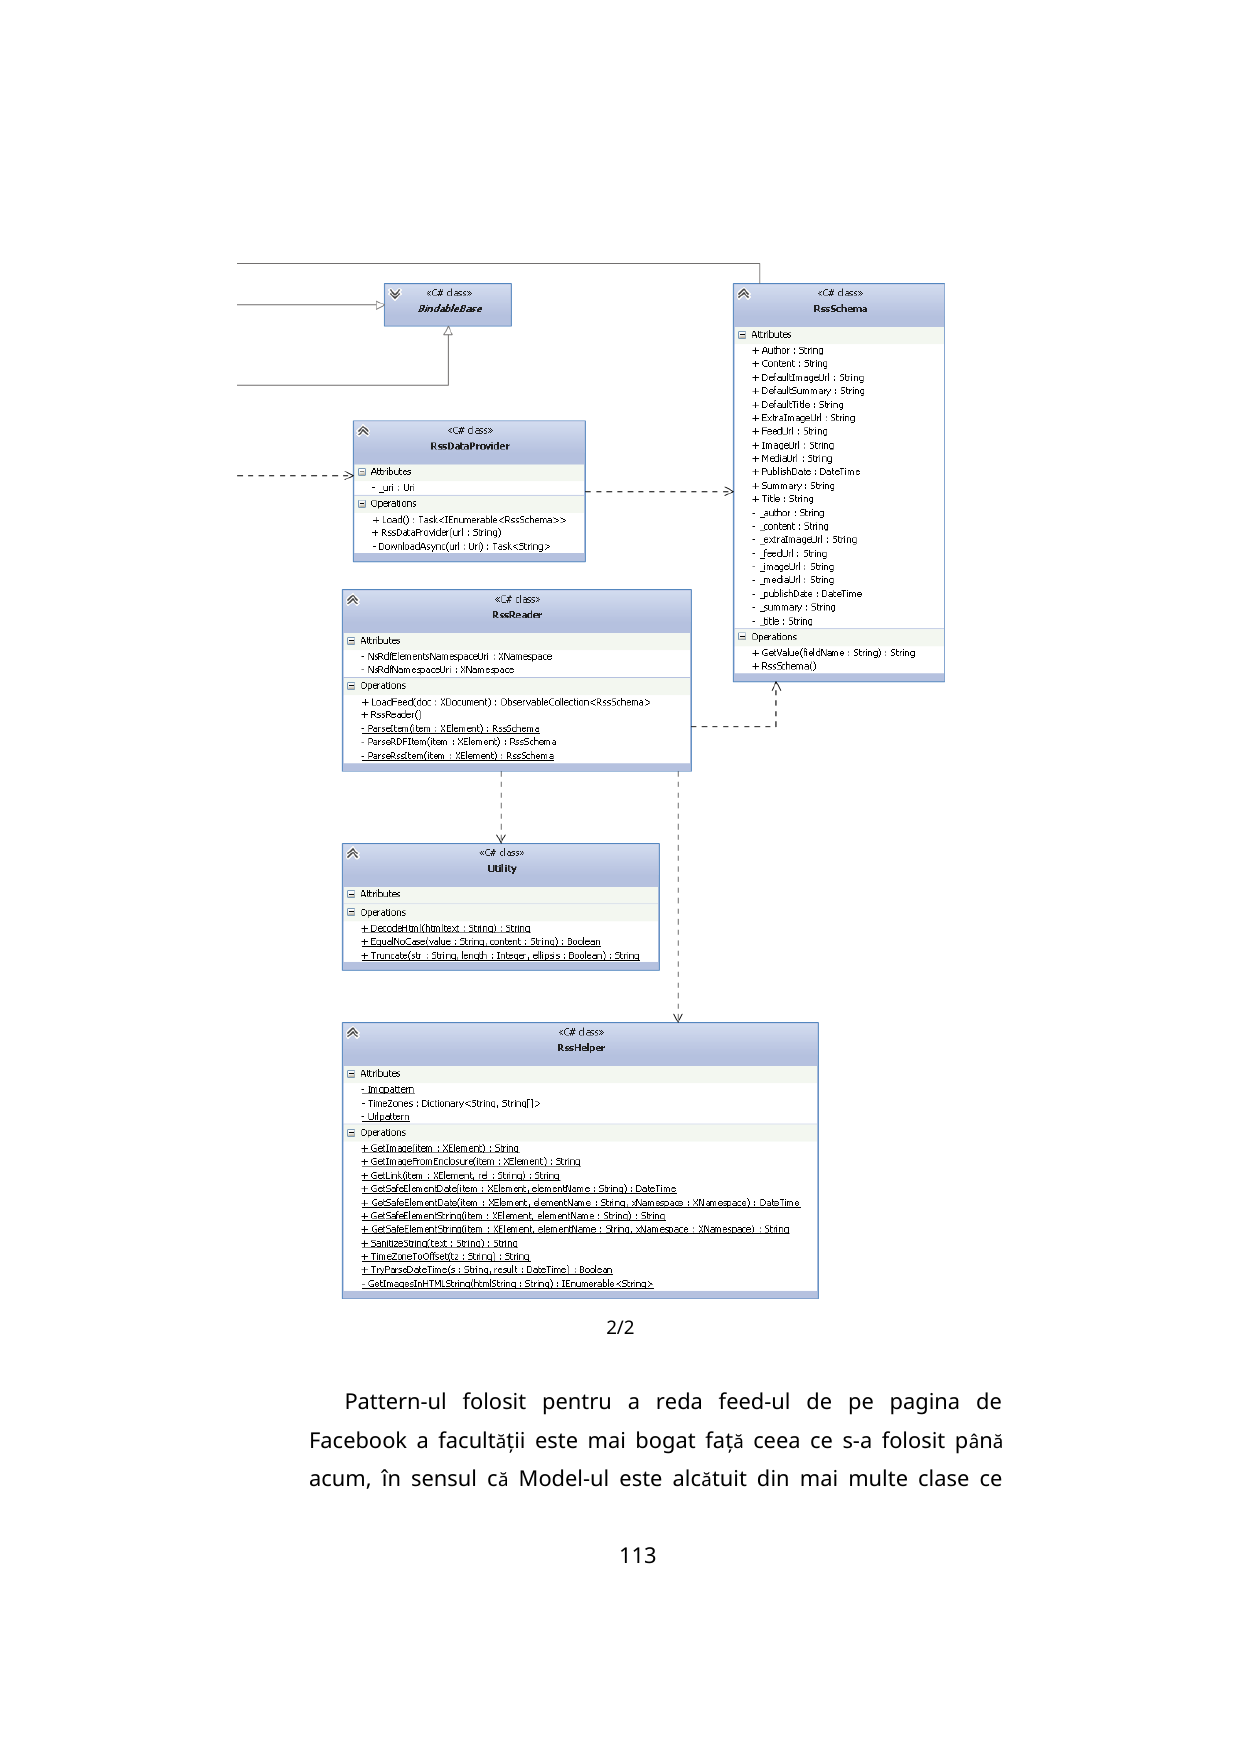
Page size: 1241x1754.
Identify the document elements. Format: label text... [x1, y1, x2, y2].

text 2/2 [237, 1314, 1003, 1340]
picture [237, 231, 952, 1306]
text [309, 1386, 1003, 1493]
